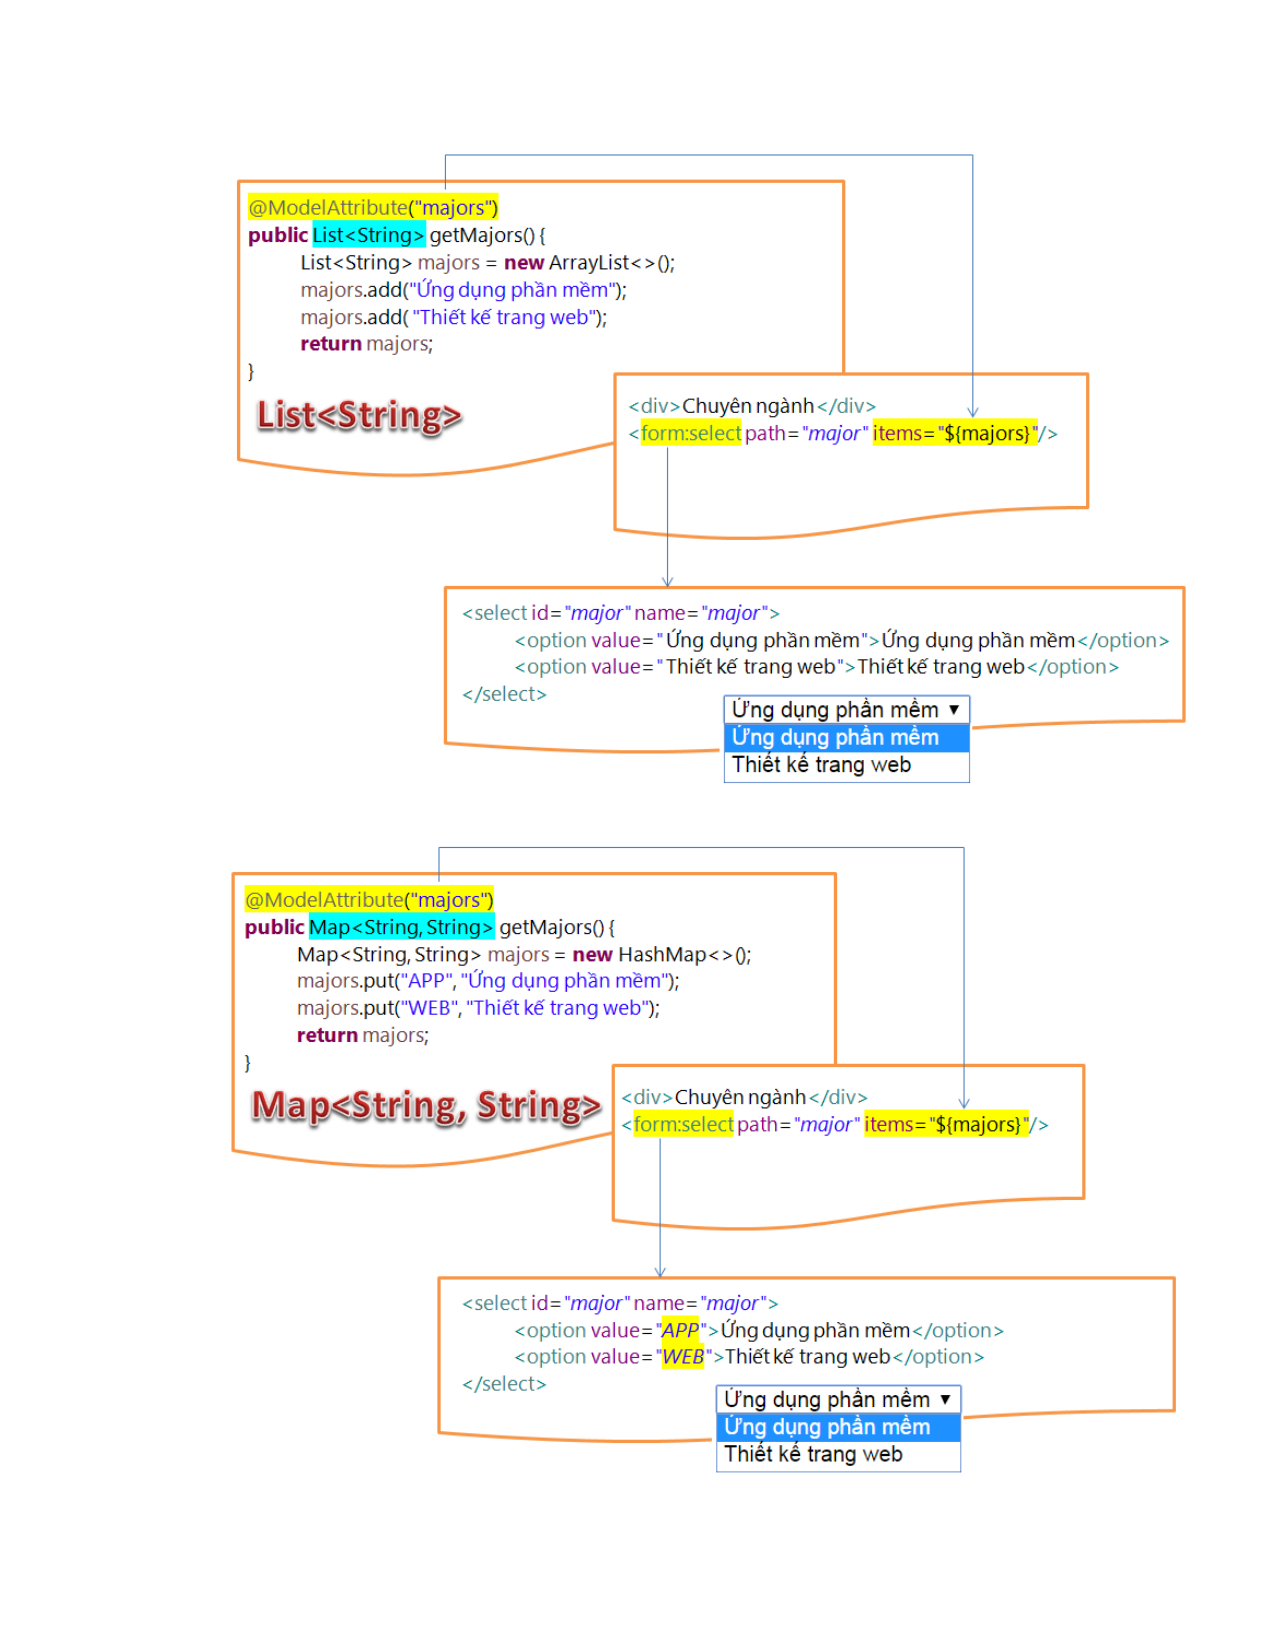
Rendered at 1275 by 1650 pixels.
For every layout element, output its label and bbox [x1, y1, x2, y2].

picture [225, 835, 1200, 1491]
picture [225, 150, 1200, 805]
